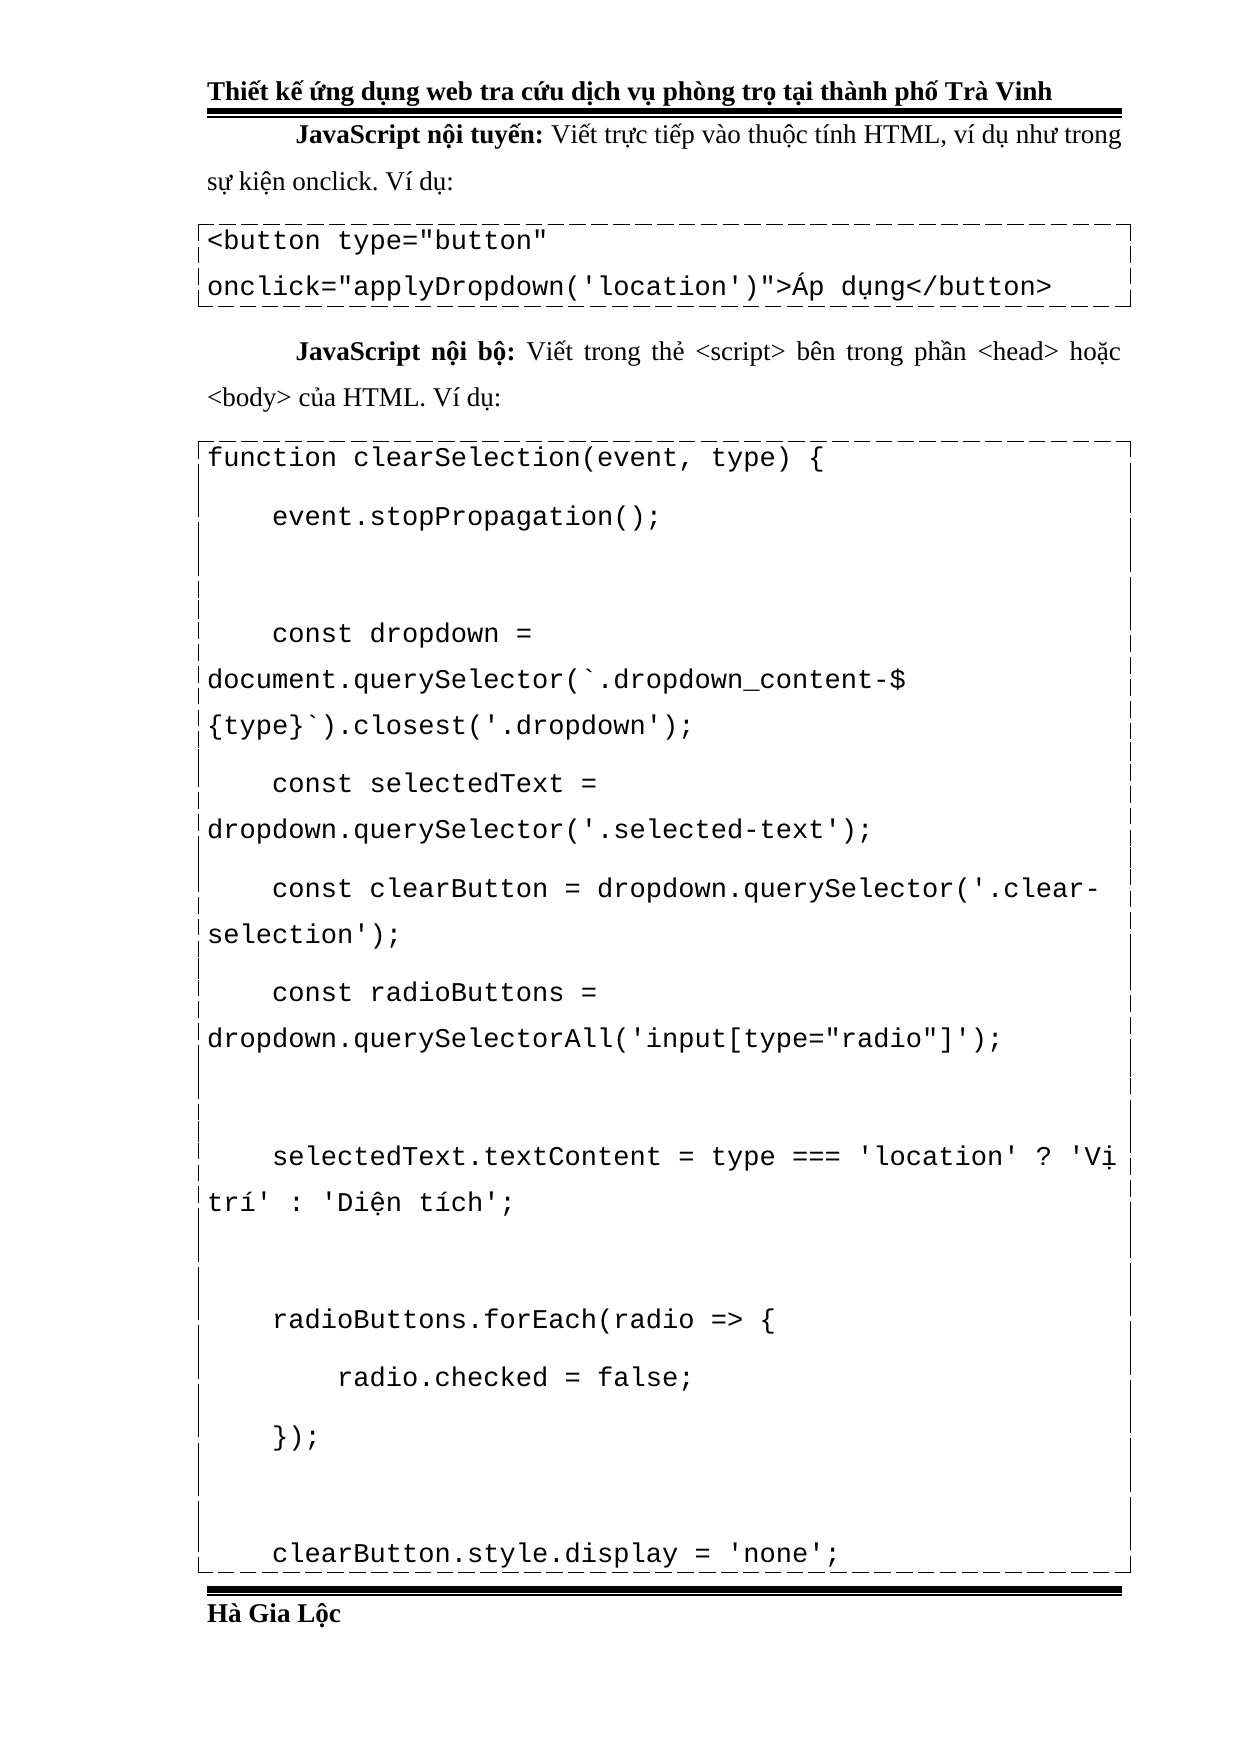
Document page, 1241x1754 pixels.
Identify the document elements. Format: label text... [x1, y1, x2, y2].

text const clearButton = dropdown.querySelector('.clear-selection'); [197, 871, 1131, 951]
text const radioButtons = dropdown.querySelectorAll('input[type="radio"]'); [197, 976, 1131, 1056]
text event.stopPropagation(); [197, 499, 1131, 533]
text <button type="button" onclick="applyDropdown('location')">Áp dụng</button> [197, 224, 1131, 307]
text JavaScript nội bộ: Viết trong thẻ <script> bên trong phần <head> hoặc <body> của HTML. Ví dụ: [207, 335, 1122, 413]
text function clearSelection(event, type) { [197, 441, 1131, 474]
text radioButtons.forEach(radio => { [197, 1302, 1131, 1336]
text const selectedText = dropdown.querySelector('.selected-text'); [197, 767, 1131, 847]
text clearButton.style.display = 'none'; [197, 1536, 1131, 1573]
text }); [197, 1419, 1131, 1453]
text JavaScript nội tuyến: Viết trực tiếp vào thuộc tính HTML, ví dụ như trong sự kiện onclick. Ví dụ: [207, 118, 1122, 196]
text const dropdown = document.querySelector(`.dropdown_content-${type}`).closest('.dropdown'); [197, 616, 1131, 742]
text selectedText.textContent = type === 'location' ? 'Vị trí' : 'Diện tích'; [197, 1139, 1131, 1219]
text radio.checked = false; [197, 1361, 1131, 1395]
